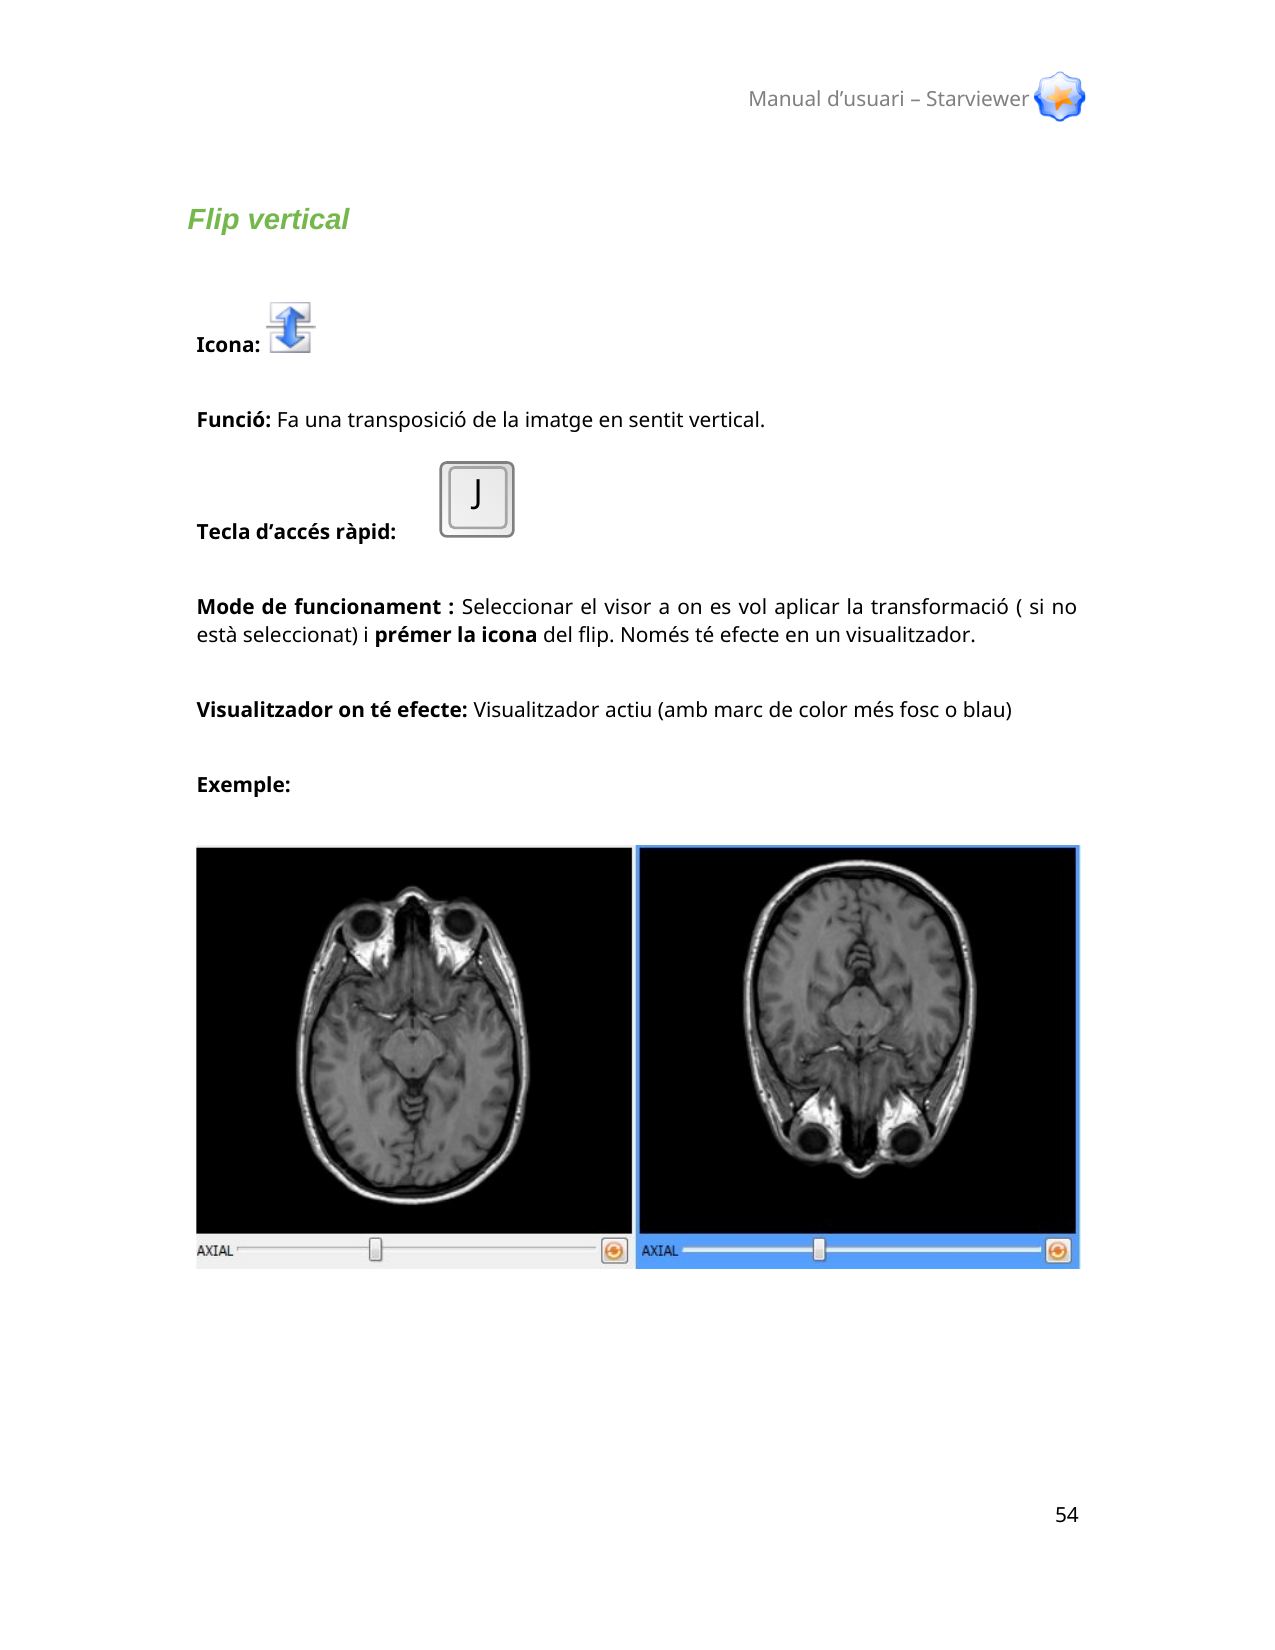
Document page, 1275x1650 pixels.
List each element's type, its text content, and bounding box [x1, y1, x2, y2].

picture [265, 302, 316, 353]
subtitle Flip vertical [187, 202, 1078, 236]
text Tecla d’accés ràpid: [196, 517, 1078, 546]
text Mode de funcionament : Seleccionar el visor a on es vol aplicar la transformació ( si no està seleccionat) i prémer la icona del flip. Només té efecte en un visualitzador. [196, 592, 1078, 649]
text Funció: Fa una transposició de la imatge en sentit vertical. [196, 405, 1078, 433]
picture [196, 845, 1081, 1269]
text Visualitzador on té efecte: Visualitzador actiu (amb marc de color més fosc o blau) [196, 695, 1078, 724]
picture [1033, 71, 1086, 122]
text Exemple: [196, 770, 1078, 798]
text Icona: [196, 303, 1078, 359]
